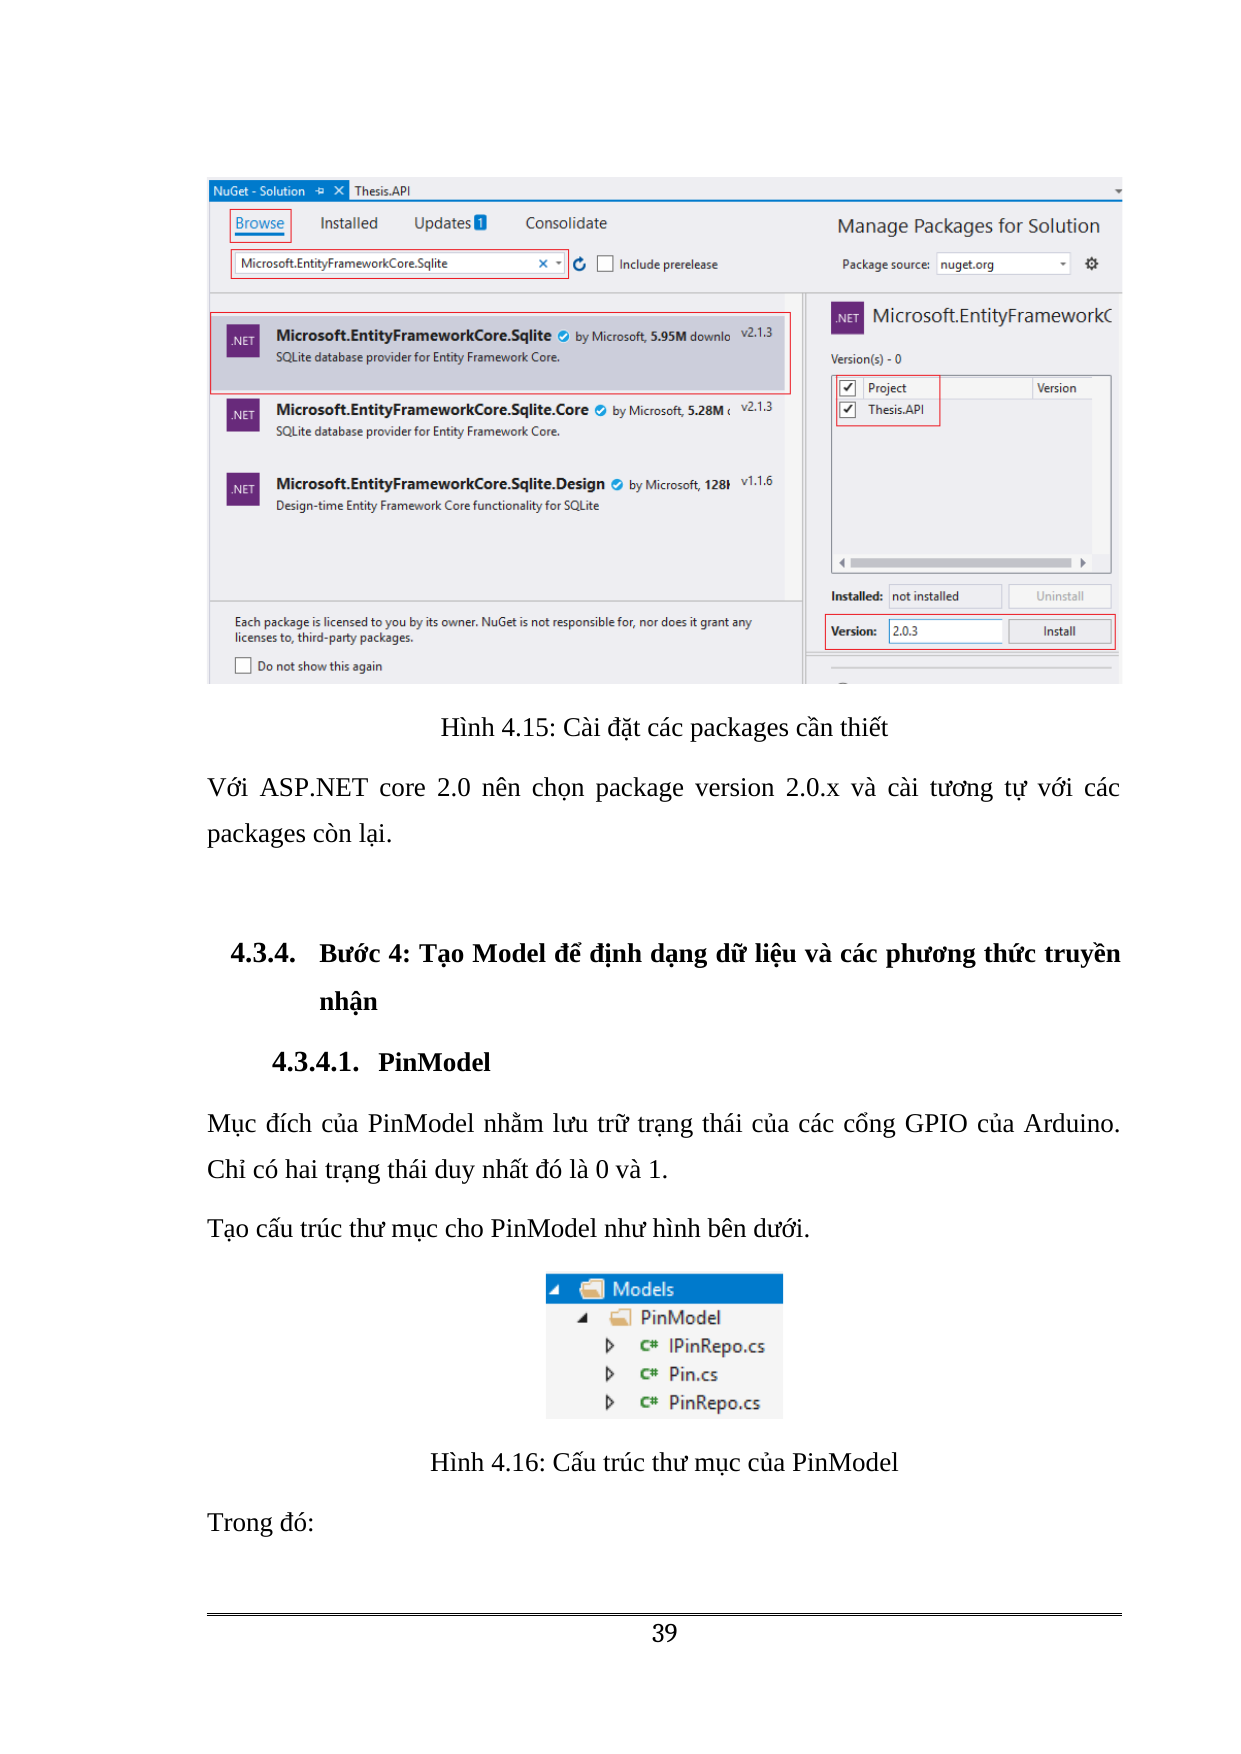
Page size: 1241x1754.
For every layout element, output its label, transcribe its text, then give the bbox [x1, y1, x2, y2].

text Mục đích của PinModel nhằm lưu trữ trạng thái của các cổng GPIO của Arduino. Chỉ có hai trạng thái duy nhất đó là 0 và 1. [207, 1107, 1122, 1184]
picture [545, 1271, 784, 1419]
picture [206, 177, 1123, 684]
subtitle Bước 4: Tạo Model để định dạng dữ liệu và các phương thức truyền nhận [230, 936, 1122, 1016]
text Tạo cấu trúc thư mục cho PinModel như hình bên dưới. [207, 1212, 1122, 1244]
subtitle PinModel [272, 1044, 1122, 1077]
text Với ASP.NET core 2.0 nên chọn package version 2.0.x và cài tương tự với các packages còn lại. [207, 771, 1122, 848]
text Trong đó: [207, 1506, 1122, 1537]
